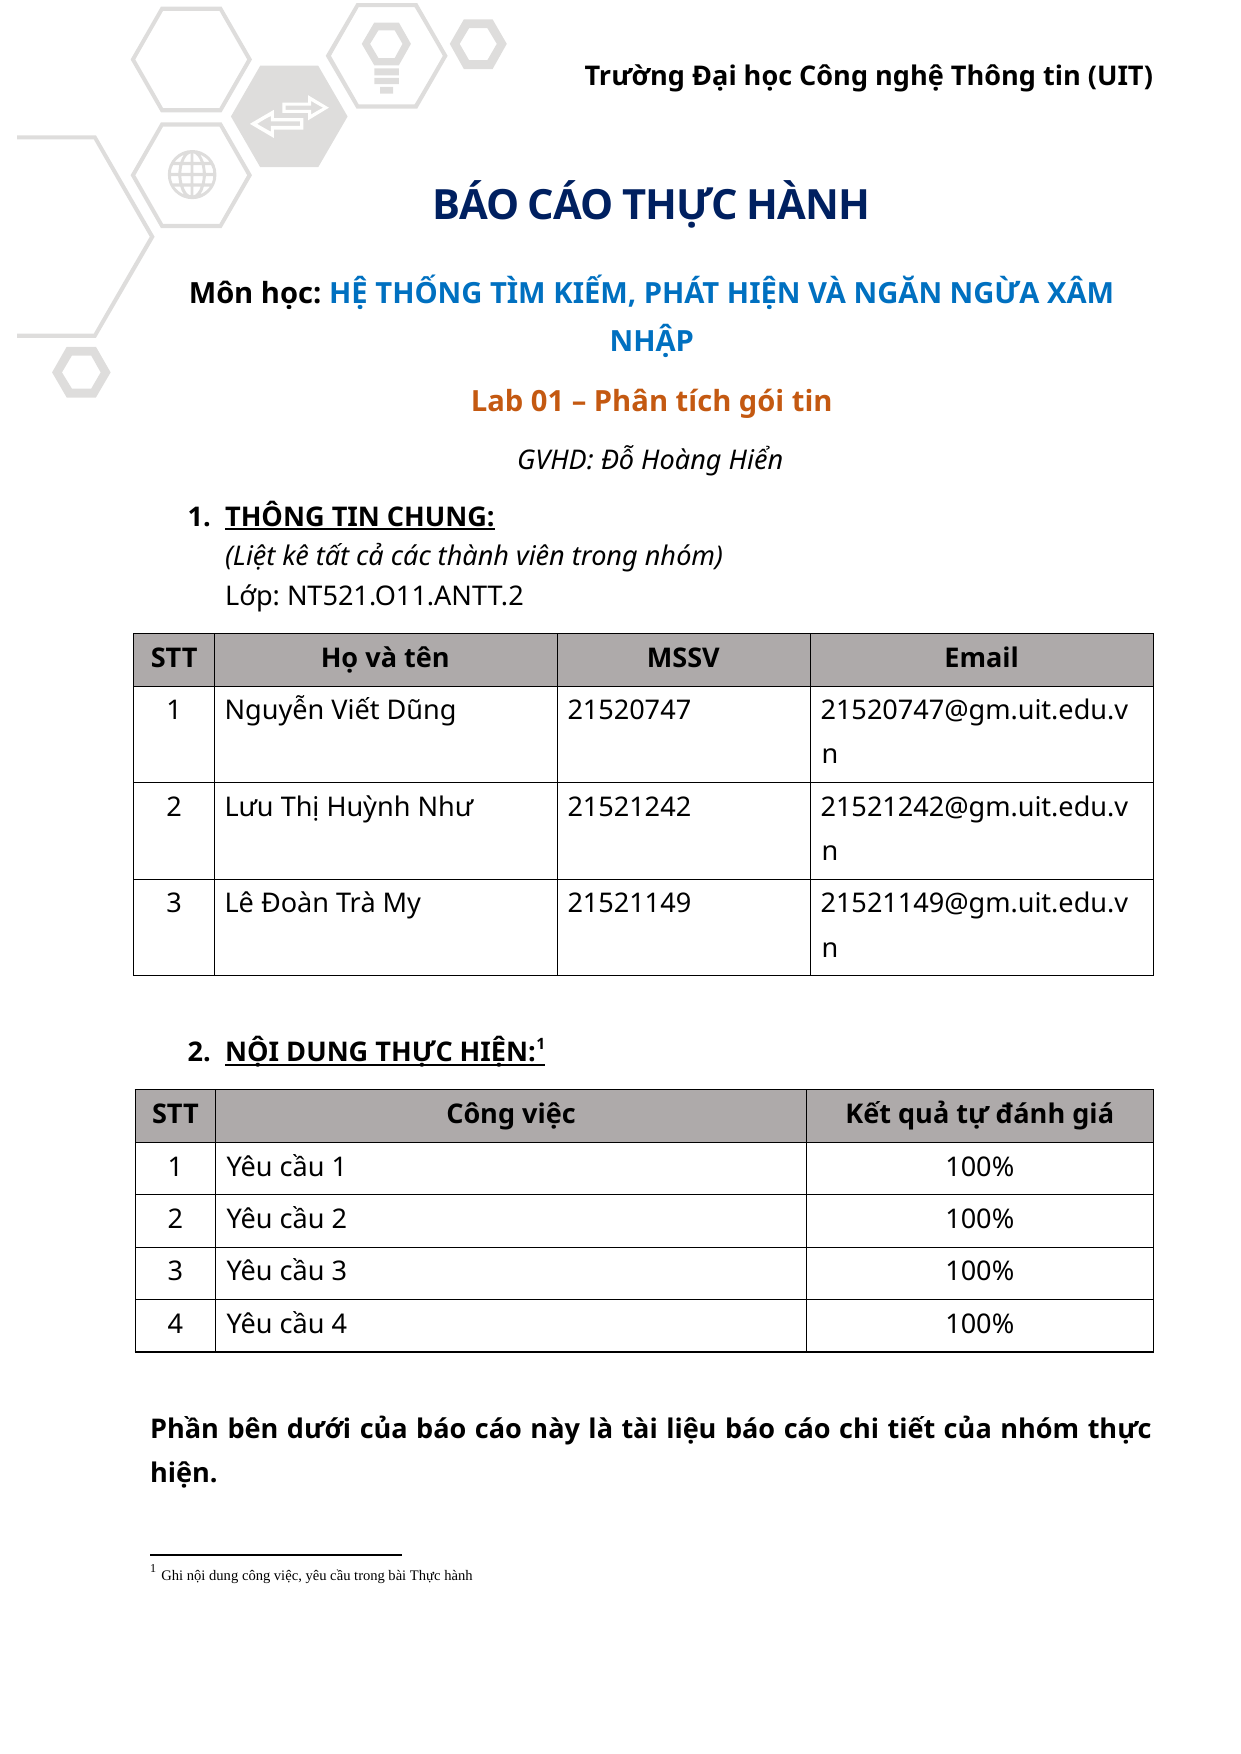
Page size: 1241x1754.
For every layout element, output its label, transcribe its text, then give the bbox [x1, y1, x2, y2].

table_cell 1 [136, 1143, 215, 1194]
list (Liệt kê tất cả các thành viên trong nhóm) [225, 537, 1153, 574]
text Môn học: HỆ THỐNG TÌM KIẾM, PHÁT HIỆN VÀ NGĂN NGỪA XÂM NHẬP [150, 273, 1153, 360]
table_header MSSV [558, 634, 810, 686]
table_cell 100% [807, 1195, 1153, 1247]
table_cell 2 [134, 783, 214, 879]
text Phần bên dưới của báo cáo này là tài liệu báo cáo chi tiết của nhóm thực hiện. [150, 1409, 1153, 1490]
table_cell Yêu cầu 2 [216, 1195, 806, 1247]
table_cell Lê Đoàn Trà My [215, 880, 557, 975]
list THÔNG TIN CHUNG: [187, 497, 1153, 534]
table_cell 3 [136, 1248, 215, 1299]
table_cell 3 [134, 880, 214, 975]
table_cell Lưu Thị Huỳnh Như [215, 783, 557, 879]
table_cell 100% [807, 1300, 1153, 1351]
table_cell 1 [134, 687, 214, 782]
table_header STT [134, 634, 214, 686]
table_cell 21521242 [558, 783, 810, 879]
list NỘI DUNG THỰC HIỆN: [187, 1033, 1153, 1070]
table_cell 2 [136, 1195, 215, 1247]
table_header Họ và tên [215, 634, 557, 686]
table_cell Yêu cầu 3 [216, 1248, 806, 1299]
table_header Công việc [216, 1090, 806, 1142]
table_cell 21521242@gm.uit.edu.vn [811, 783, 1153, 879]
table_cell 21521149@gm.uit.edu.vn [811, 880, 1153, 975]
table_cell 4 [136, 1300, 215, 1351]
table_cell Yêu cầu 4 [216, 1300, 806, 1351]
list Lớp: NT521.O11.ANTT.2 [225, 577, 1153, 613]
table_cell Nguyễn Viết Dũng [215, 687, 557, 782]
table_cell 21521149 [558, 880, 810, 975]
title BÁO CÁO THỰC HÀNH [150, 175, 1153, 232]
text GVHD: Đỗ Hoàng Hiển [150, 440, 1153, 477]
table_cell 21520747 [558, 687, 810, 782]
table_cell 100% [807, 1143, 1153, 1194]
table_header Kết quả tự đánh giá [807, 1090, 1153, 1142]
table_header Email [811, 634, 1153, 686]
table_cell Yêu cầu 1 [216, 1143, 806, 1194]
text Lab 01 – Phân tích gói tin [150, 380, 1153, 420]
table_cell 21520747@gm.uit.edu.vn [811, 687, 1153, 782]
table_header STT [136, 1090, 215, 1142]
table_cell 100% [807, 1248, 1153, 1299]
